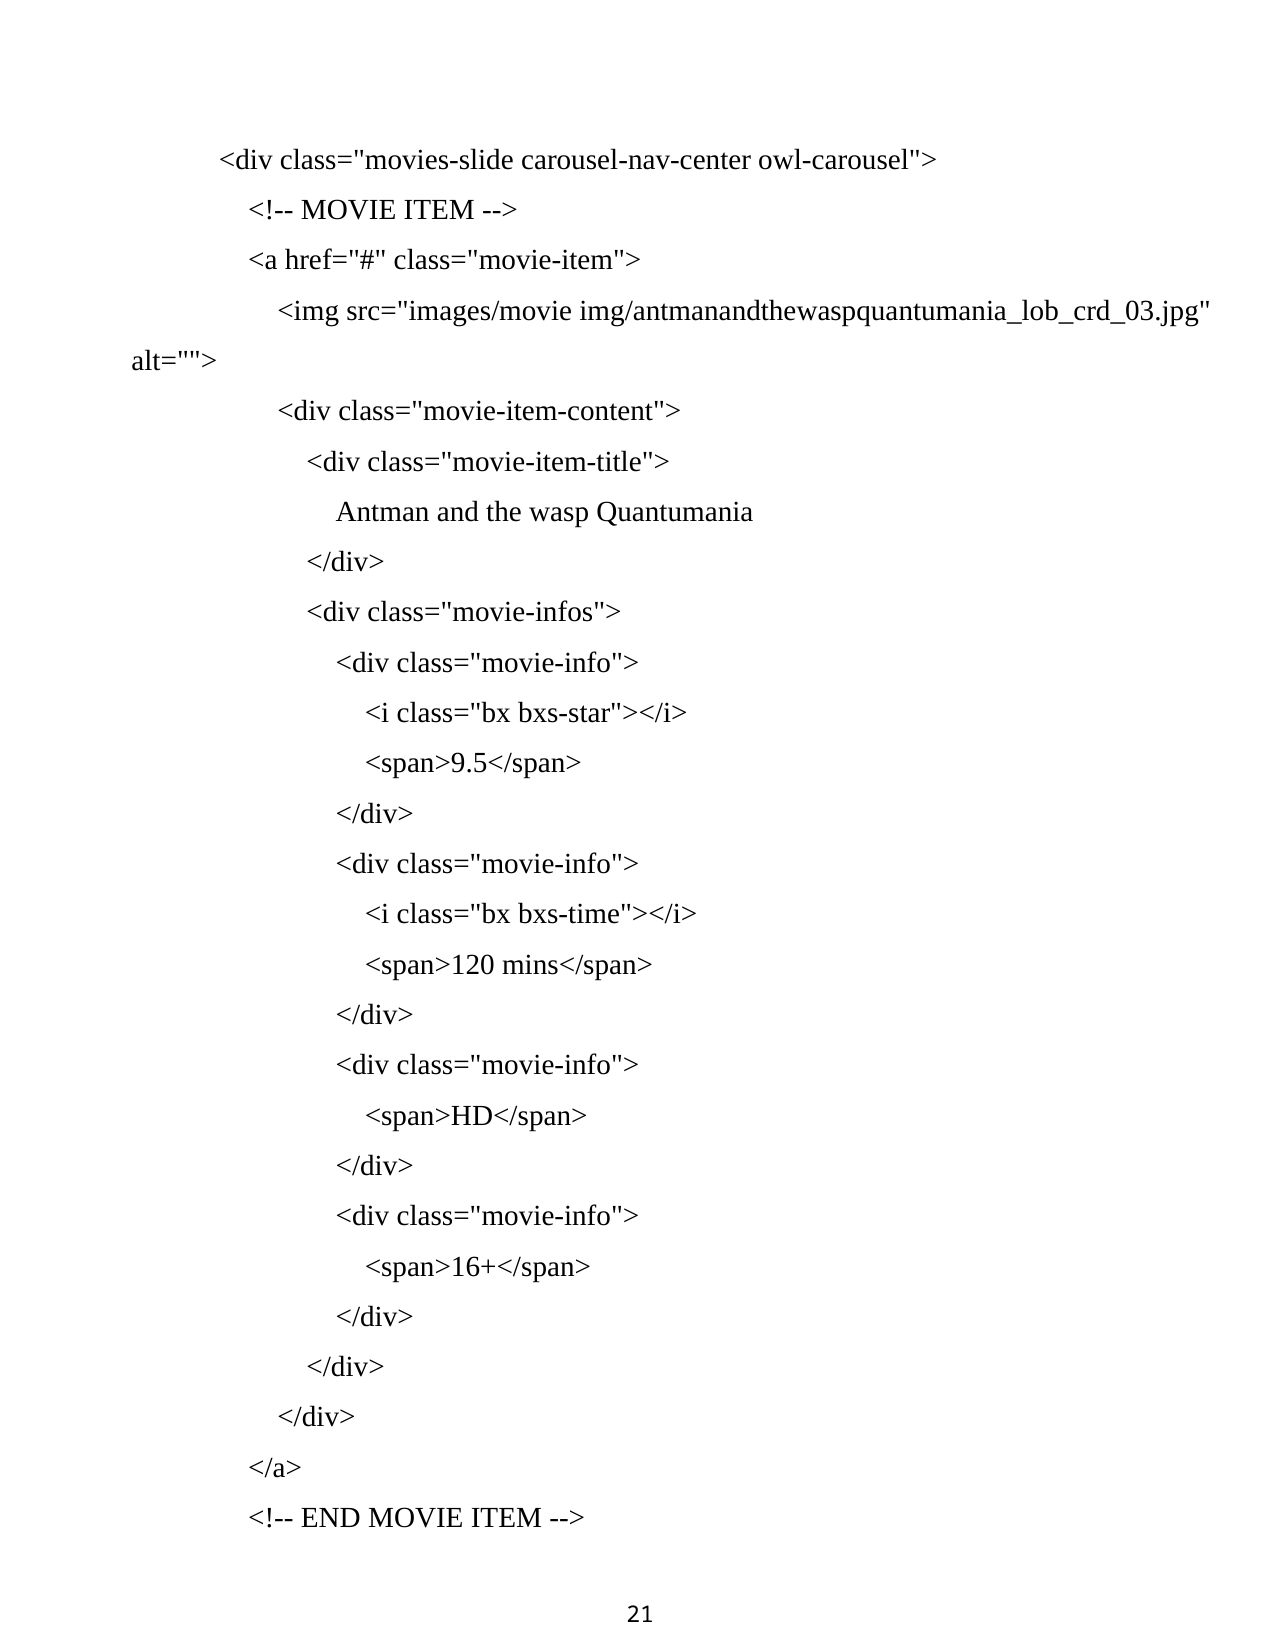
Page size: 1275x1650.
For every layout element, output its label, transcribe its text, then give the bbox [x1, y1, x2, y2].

text <span>120 mins</span> [131, 947, 1238, 980]
text <a href="#" class="movie-item"> [131, 242, 1238, 276]
text </div> [131, 1399, 1238, 1433]
text <img src="images/movie img/antmanandthewaspquantumania_lob_crd_03.jpg" alt=""> [131, 293, 1238, 377]
text <div class="movie-info"> [131, 846, 1238, 880]
text </div> [131, 1148, 1238, 1182]
text <div class="movies-slide carousel-nav-center owl-carousel"> [131, 142, 1238, 175]
text </div> [131, 1299, 1238, 1332]
text <i class="bx bxs-time"></i> [131, 896, 1238, 930]
text <div class="movie-item-content"> [131, 393, 1238, 427]
text <!-- MOVIE ITEM --> [131, 192, 1238, 226]
text <!-- END MOVIE ITEM --> [131, 1500, 1238, 1534]
text Antman and the wasp Quantumania [131, 494, 1238, 527]
text <div class="movie-infos"> [131, 594, 1238, 628]
text <span>HD</span> [131, 1098, 1238, 1131]
text </a> [131, 1450, 1238, 1483]
text </div> [131, 997, 1238, 1031]
text <div class="movie-item-title"> [131, 444, 1238, 477]
text <div class="movie-info"> [131, 1047, 1238, 1081]
text <div class="movie-info"> [131, 1198, 1238, 1232]
text </div> [131, 1349, 1238, 1383]
text <span>9.5</span> [131, 746, 1238, 779]
text </div> [131, 796, 1238, 829]
text <div class="movie-info"> [131, 645, 1238, 678]
text <i class="bx bxs-star"></i> [131, 695, 1238, 729]
text <span>16+</span> [131, 1249, 1238, 1282]
text </div> [131, 544, 1238, 578]
